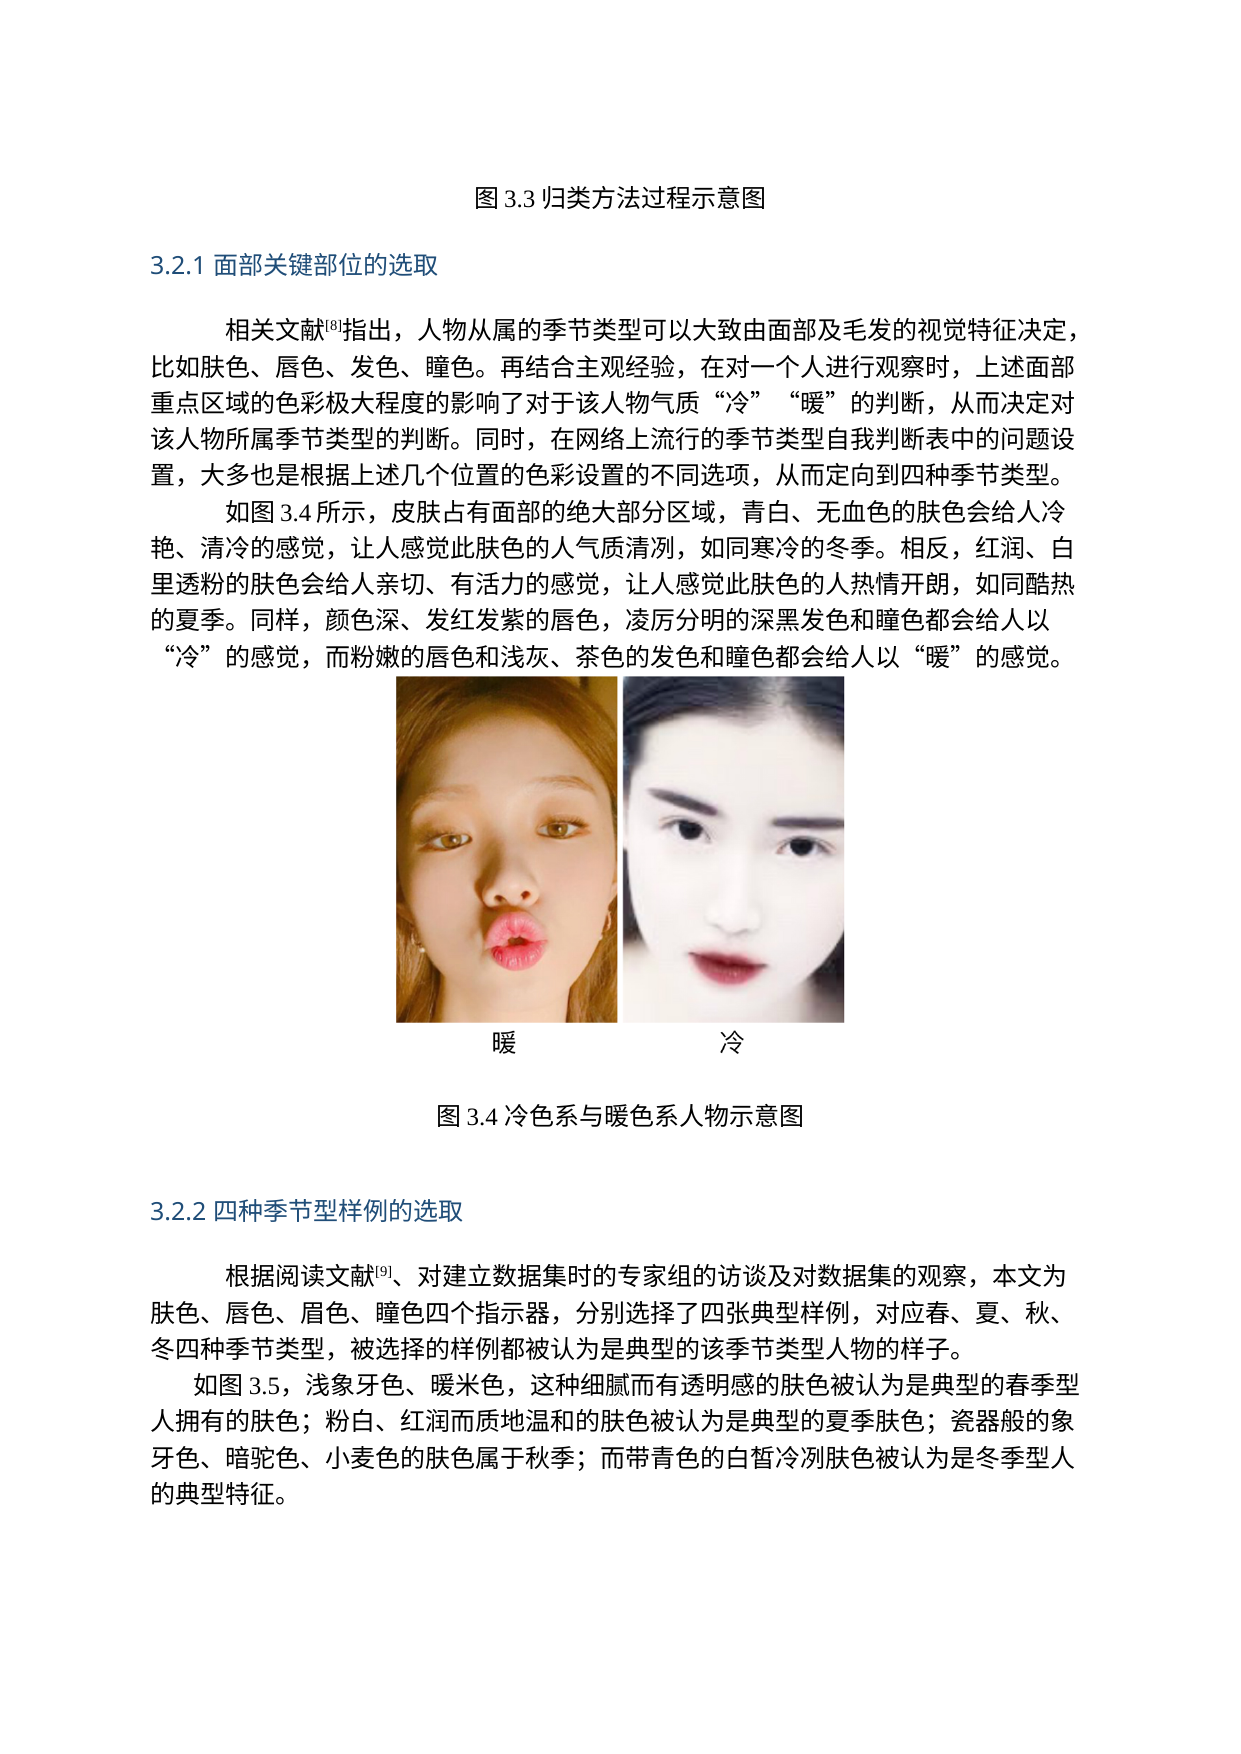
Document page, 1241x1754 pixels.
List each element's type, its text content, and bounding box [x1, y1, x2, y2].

picture [392, 673, 849, 1068]
text 相关文献[8]指出，人物从属的季节类型可以大致由面部及毛发的视觉特征决定，比如肤色、唇色、发色、瞳色。再结合主观经验，在对一个人进行观察时，上述面部重点区域的色彩极大程度的影响了对于该人物气质“冷”“暖”的判断，从而决定对该人物所属季节类型的判断。同时，在网络上流行的季节类型自我判断表中的问题设置，大多也是根据上述几个位置的色彩设置的不同选项，从而定向到四种季节类型。 [150, 311, 1090, 492]
text 如图3.5，浅象牙色、暖米色，这种细腻而有透明感的肤色被认为是典型的春季型人拥有的肤色；粉白、红润而质地温和的肤色被认为是典型的夏季肤色；瓷器般的象牙色、暗驼色、小麦色的肤色属于秋季；而带青色的白皙冷冽肤色被认为是冬季型人的典型特征。 [150, 1366, 1090, 1511]
text 如图3.4所示，皮肤占有面部的绝大部分区域，青白、无血色的肤色会给人冷艳、清冷的感觉，让人感觉此肤色的人气质清冽，如同寒冷的冬季。相反，红润、白里透粉的肤色会给人亲切、有活力的感觉，让人感觉此肤色的人热情开朗，如同酷热的夏季。同样，颜色深、发红发紫的唇色，凌厉分明的深黑发色和瞳色都会给人以“冷”的感觉，而粉嫩的唇色和浅灰、茶色的发色和瞳色都会给人以“暖”的感觉。 [150, 492, 1090, 673]
text 根据阅读文献[9]、对建立数据集时的专家组的访谈及对数据集的观察，本文为肤色、唇色、眉色、瞳色四个指示器，分别选择了四张典型样例，对应春、夏、秋、冬四种季节类型，被选择的样例都被认为是典型的该季节类型人物的样子。 [150, 1257, 1090, 1366]
subtitle 3.2.2 四种季节型样例的选取 [150, 1194, 1090, 1228]
subtitle 3.2.1 面部关键部位的选取 [150, 248, 1090, 282]
text 图3.3 归类方法过程示意图 [150, 179, 1090, 215]
text 图3.4 冷色系与暖色系人物示意图 [150, 1096, 1090, 1132]
